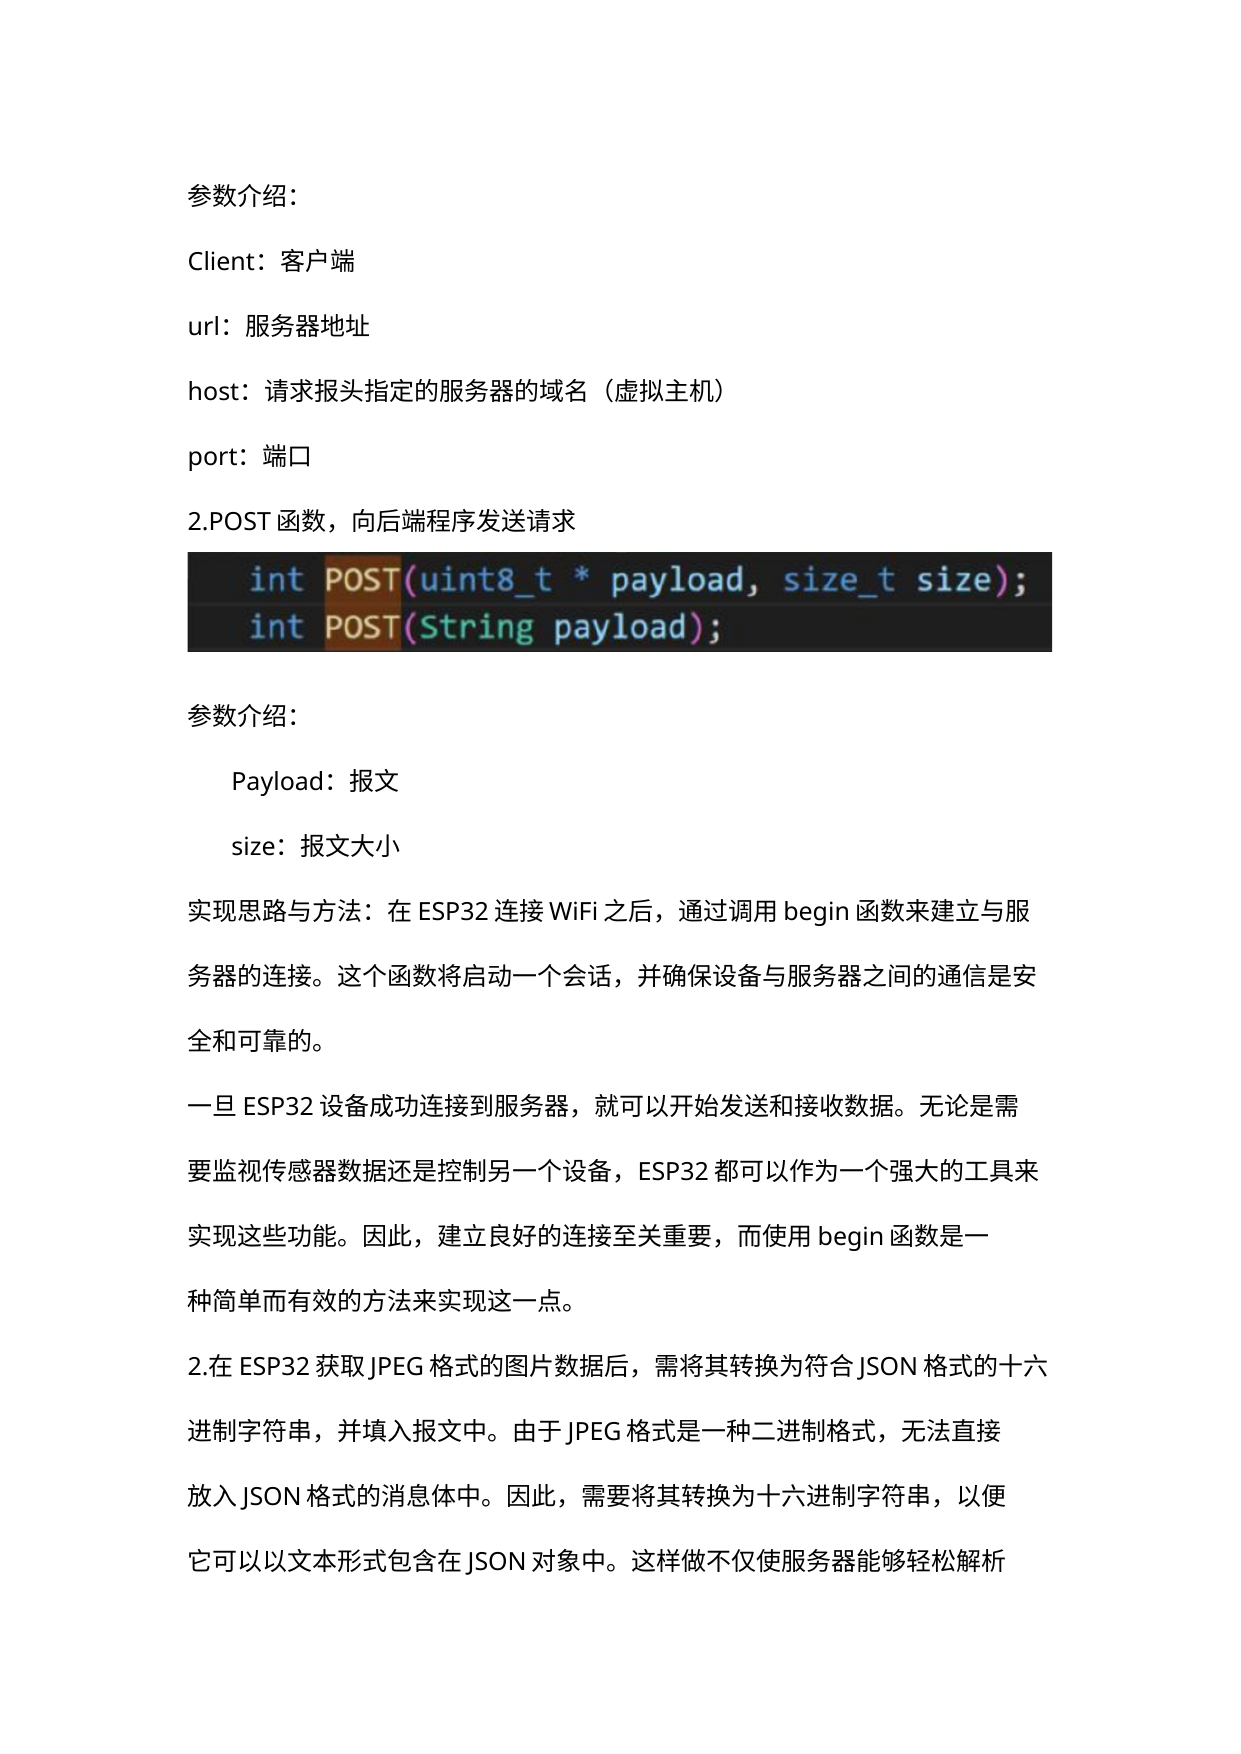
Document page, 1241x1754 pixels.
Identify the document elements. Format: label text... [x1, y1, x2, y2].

list 参数介绍： [187, 162, 1053, 227]
text 放入JSON格式的消息体中。因此，需要将其转换为十六进制字符串，以便 [187, 1462, 1053, 1527]
text 种简单而有效的方法来实现这一点。 [187, 1267, 1053, 1332]
picture [187, 552, 1053, 652]
text 进制字符串，并填入报文中。由于JPEG格式是一种二进制格式，无法直接 [187, 1397, 1053, 1462]
text 它可以以文本形式包含在JSON对象中。这样做不仅使服务器能够轻松解析 [187, 1527, 1053, 1592]
text size：报文大小 [187, 812, 1053, 877]
text Client：客户端 [187, 227, 1053, 292]
text 一旦ESP32设备成功连接到服务器，就可以开始发送和接收数据。无论是需 [187, 1072, 1053, 1137]
text Payload：报文 [187, 747, 1053, 812]
text url：服务器地址 [187, 292, 1053, 357]
text 2.在ESP32获取JPEG格式的图片数据后，需将其转换为符合JSON格式的十六 [187, 1332, 1053, 1397]
text 2.POST函数，向后端程序发送请求 [187, 487, 1053, 552]
text port：端口 [187, 422, 1053, 487]
text 实现思路与方法：在ESP32连接WiFi之后，通过调用begin函数来建立与服务器的连接。这个函数将启动一个会话，并确保设备与服务器之间的通信是安全和可靠的。 [187, 877, 1053, 1072]
list 参数介绍： [187, 682, 1053, 747]
text host：请求报头指定的服务器的域名（虚拟主机） [187, 357, 1053, 422]
text 要监视传感器数据还是控制另一个设备，ESP32都可以作为一个强大的工具来实现这些功能。因此，建立良好的连接至关重要，而使用begin函数是一 [187, 1137, 1053, 1267]
